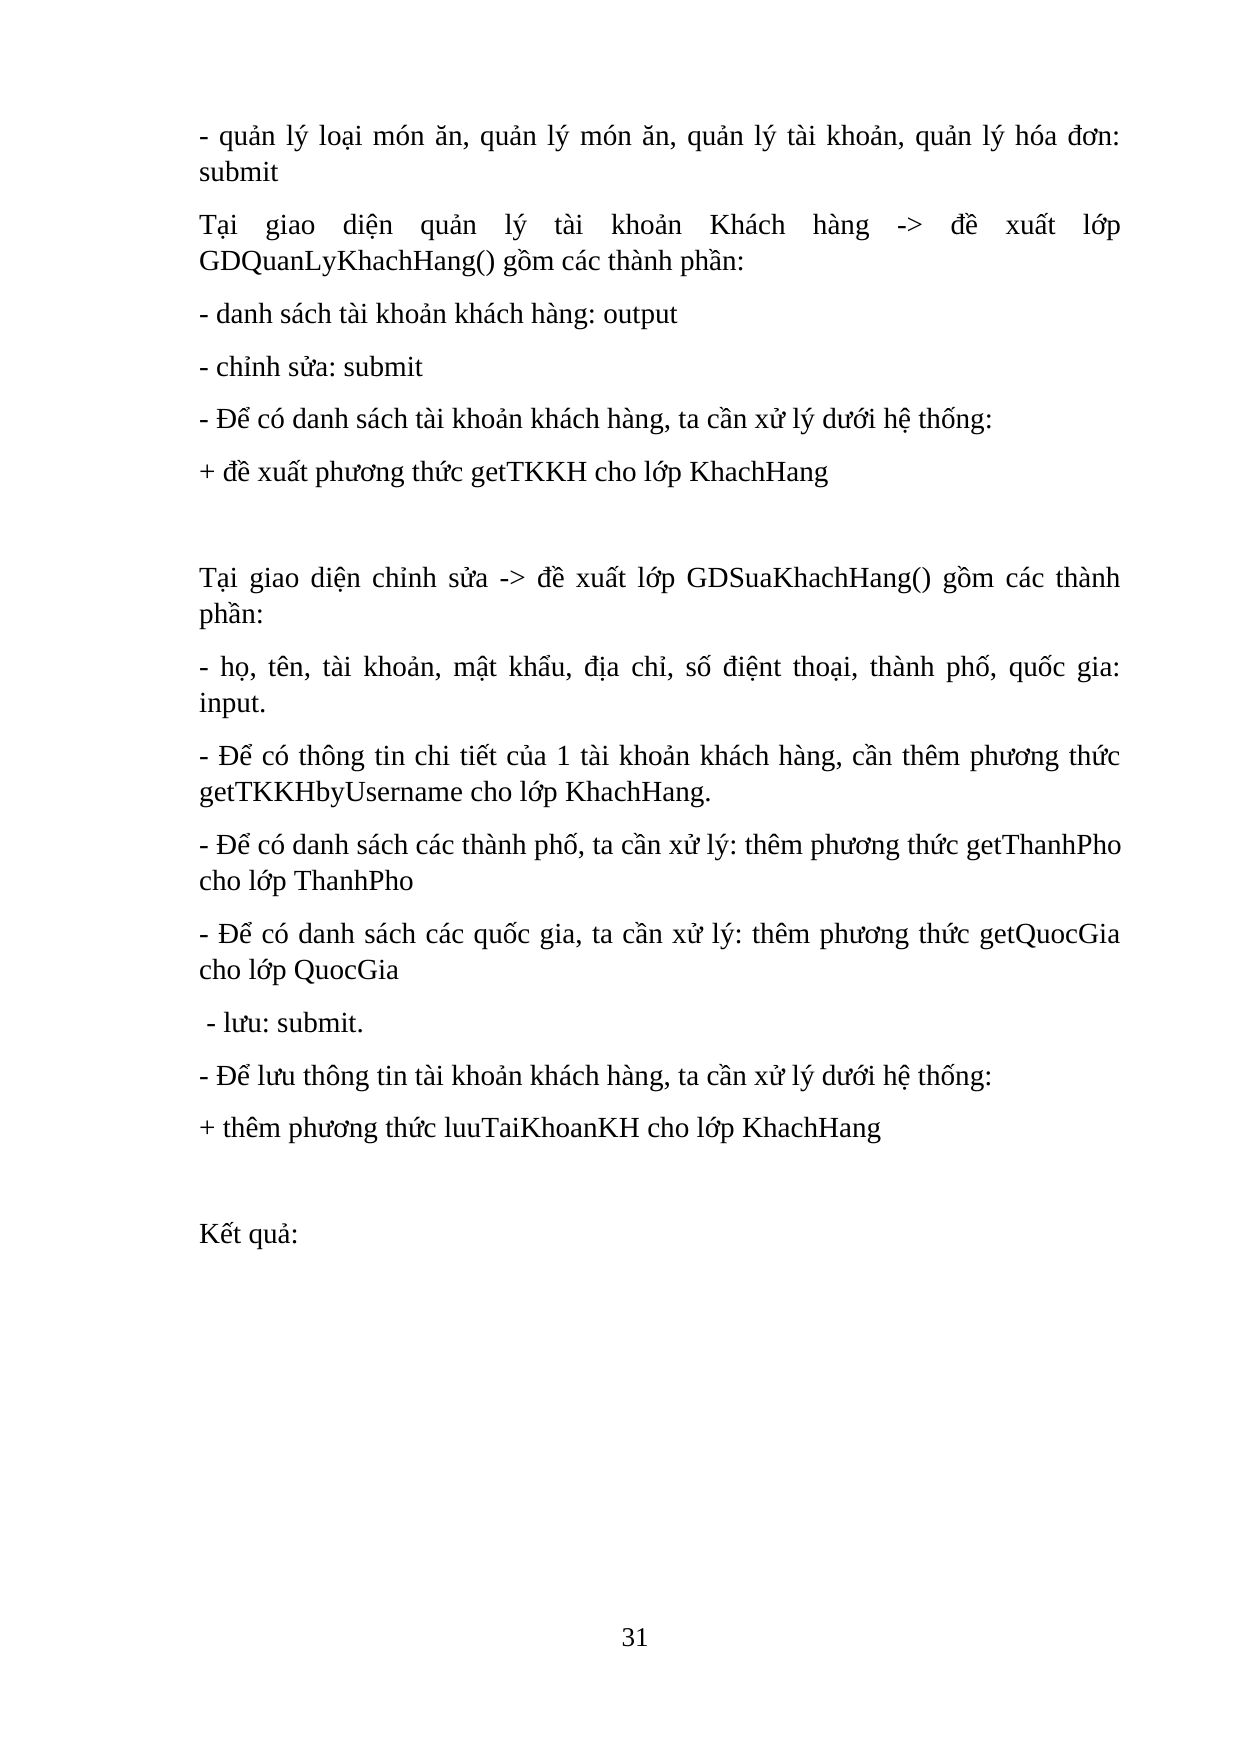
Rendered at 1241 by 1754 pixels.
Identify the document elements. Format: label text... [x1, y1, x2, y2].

text Tại giao diện quản lý tài khoản Khách hàng -> đề xuất lớp GDQuanLyKhachHang() gồm các thành phần: [199, 207, 1122, 277]
text - chỉnh sửa: submit [199, 349, 1122, 382]
text + thêm phương thức luuTaiKhoanKH cho lớp KhachHang [199, 1111, 1122, 1144]
text - Để có danh sách các thành phố, ta cần xử lý: thêm phương thức getThanhPho cho lớp ThanhPho [199, 827, 1122, 897]
text - Để có thông tin chi tiết của 1 tài khoản khách hàng, cần thêm phương thức getTKKHbyUsername cho lớp KhachHang. [199, 738, 1122, 808]
text - danh sách tài khoản khách hàng: output [199, 296, 1122, 329]
text - Để có danh sách tài khoản khách hàng, ta cần xử lý dưới hệ thống: [199, 402, 1122, 435]
text - lưu: submit. [199, 1005, 1122, 1038]
text Tại giao diện chỉnh sửa -> đề xuất lớp GDSuaKhachHang() gồm các thành phần: [199, 560, 1122, 630]
text - họ, tên, tài khoản, mật khẩu, địa chỉ, số điệnt thoại, thành phố, quốc gia: input. [199, 649, 1122, 719]
text - quản lý loại món ăn, quản lý món ăn, quản lý tài khoản, quản lý hóa đơn: submit [199, 118, 1122, 188]
text - Để có danh sách các quốc gia, ta cần xử lý: thêm phương thức getQuocGia cho lớp QuocGia [199, 916, 1122, 986]
text + đề xuất phương thức getTKKH cho lớp KhachHang [199, 454, 1122, 488]
text - Để lưu thông tin tài khoản khách hàng, ta cần xử lý dưới hệ thống: [199, 1058, 1122, 1091]
text Kết quả: [199, 1216, 1122, 1250]
